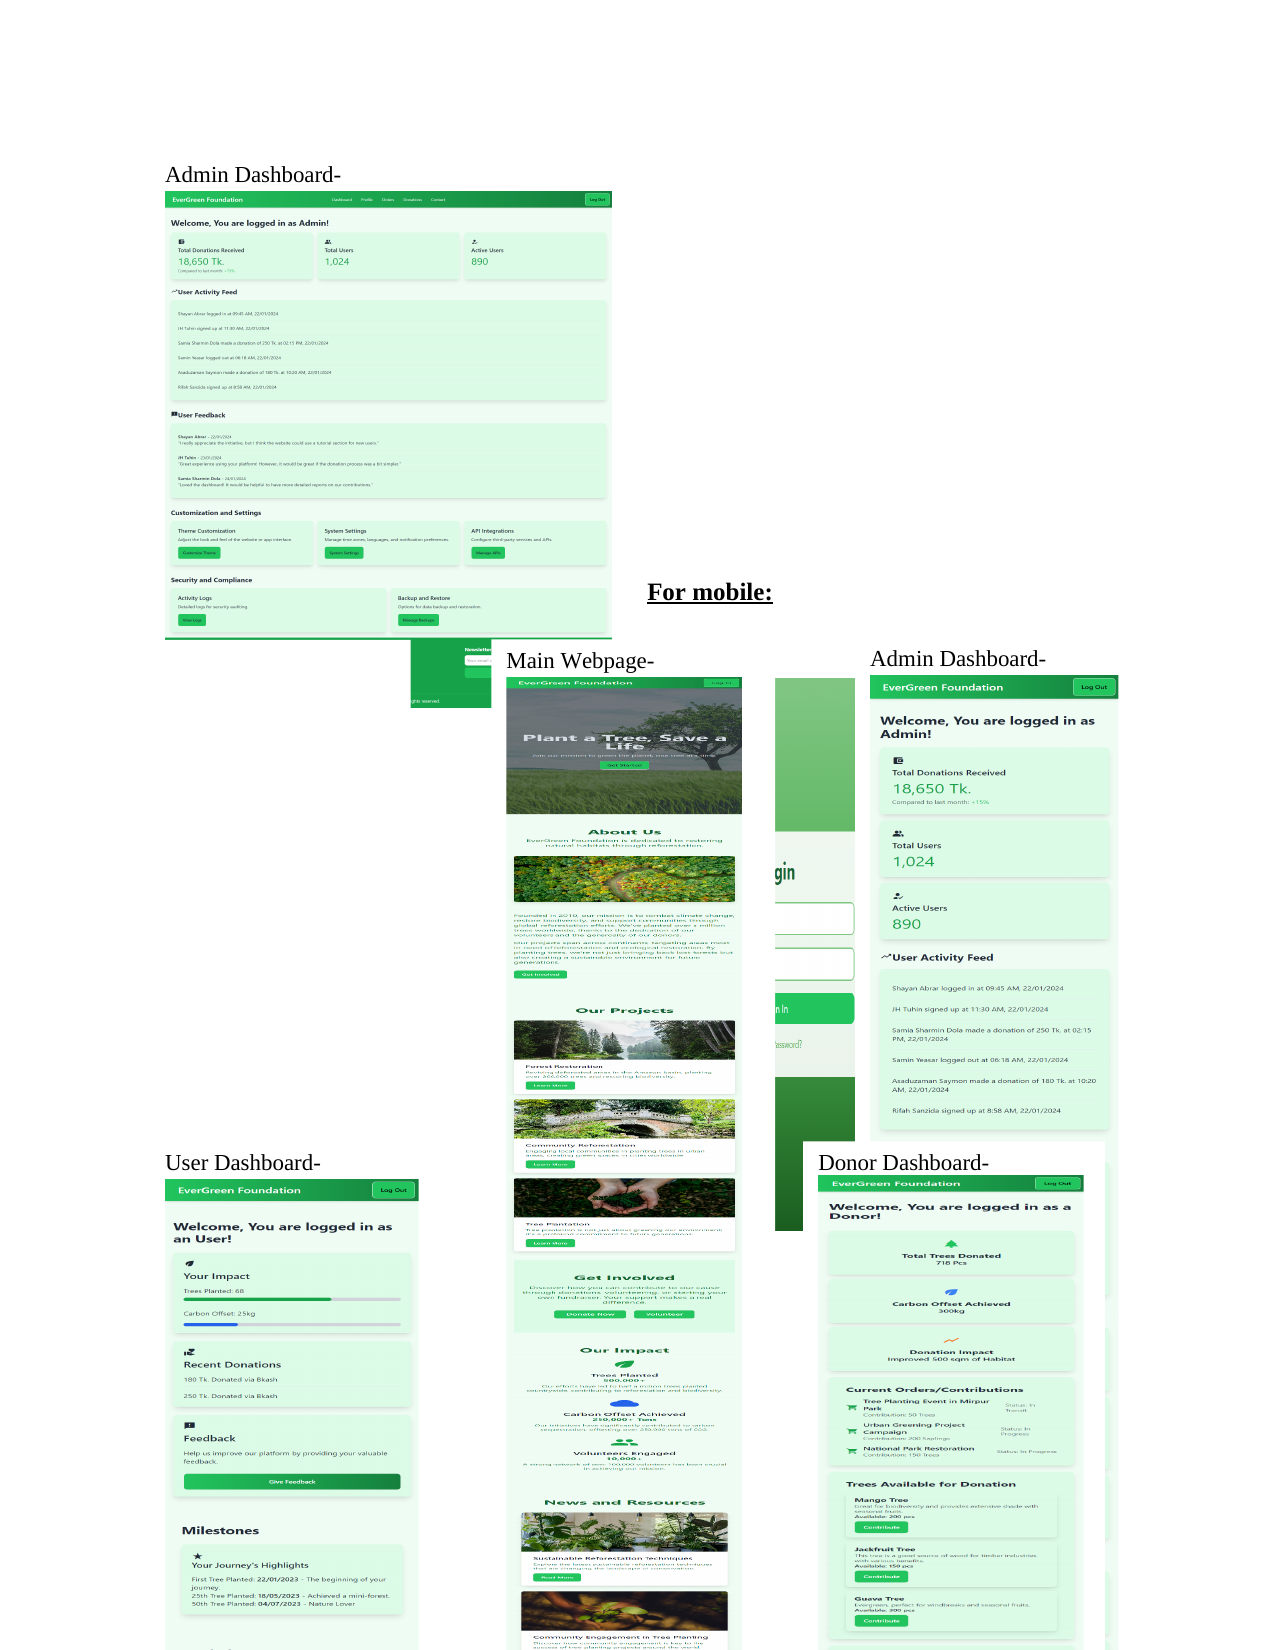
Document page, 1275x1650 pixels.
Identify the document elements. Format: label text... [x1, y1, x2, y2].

picture [165, 191, 612, 708]
picture [165, 1179, 419, 1650]
picture [870, 675, 1119, 1650]
picture [506, 677, 742, 1650]
picture [776, 678, 855, 1231]
text For mobile: [629, 577, 1127, 606]
picture [818, 1175, 1084, 1650]
